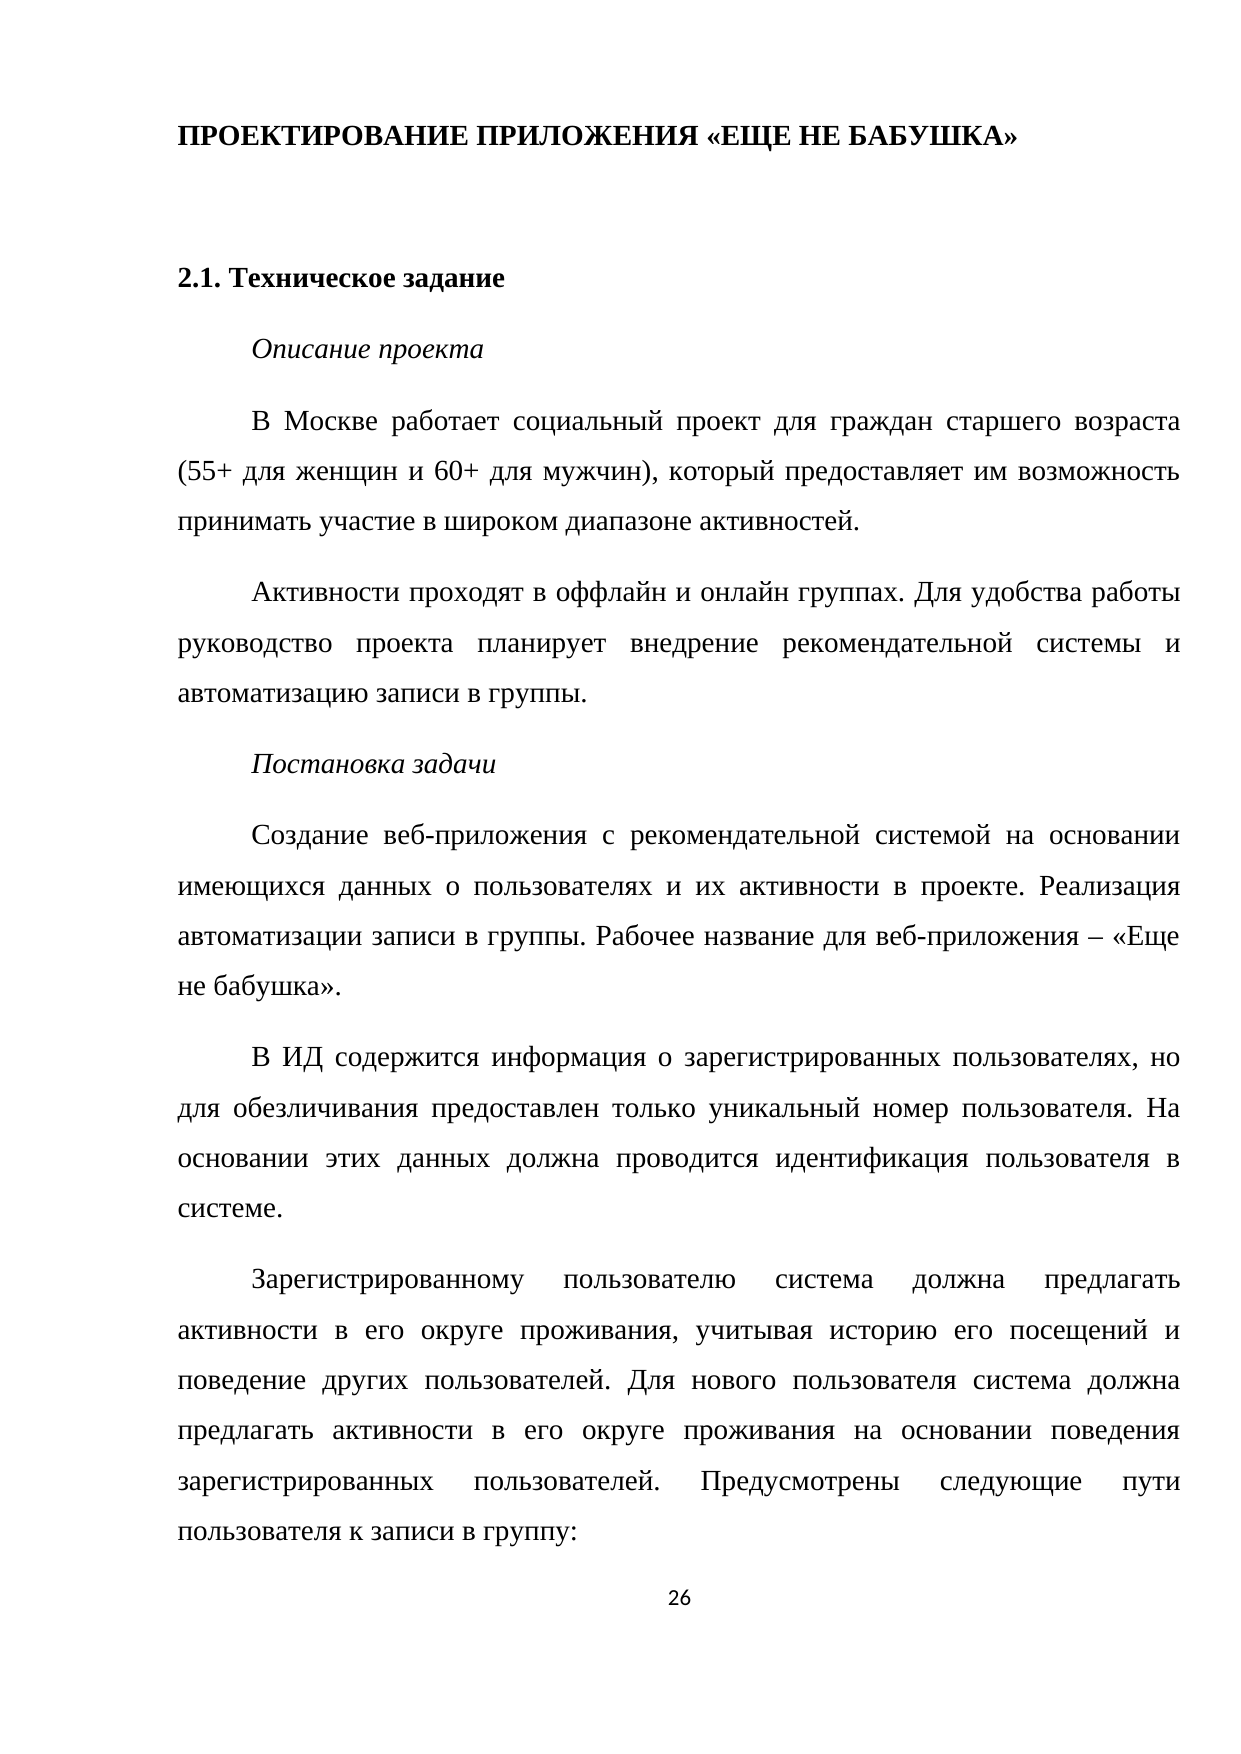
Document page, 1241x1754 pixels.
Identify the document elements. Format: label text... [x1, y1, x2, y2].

text В Москве работает социальный проект для граждан старшего возраста (55+ для женщин и 60+ для мужчин), который предоставляет им возможность принимать участие в широком диапазоне активностей. [177, 403, 1181, 537]
text Активности проходят в оффлайн и онлайн группах. Для удобства работы руководство проекта планирует внедрение рекомендательной системы и автоматизацию записи в группы. [177, 574, 1181, 709]
text 2.1. Техническое задание [177, 260, 1181, 294]
text ПРОЕКТИРОВАНИЕ ПРИЛОЖЕНИЯ «ЕЩЕ НЕ БАБУШКА» [177, 118, 1181, 152]
text В ИД содержится информация о зарегистрированных пользователях, но для обезличивания предоставлен только уникальный номер пользователя. На основании этих данных должна проводится идентификация пользователя в системе. [177, 1039, 1181, 1224]
text Зарегистрированному пользователю система должна предлагать активности в его округе проживания, учитывая историю его посещений и поведение других пользователей. Для нового пользователя система должна предлагать активности в его округе проживания на основании поведения зарегистрированных пользователей. Предусмотрены следующие пути пользователя к записи в группу: [177, 1262, 1181, 1547]
text Постановка задачи [177, 746, 1181, 780]
text Описание проекта [177, 332, 1181, 365]
text Создание веб-приложения с рекомендательной системой на основании имеющихся данных о пользователях и их активности в проекте. Реализация автоматизации записи в группы. Рабочее название для веб-приложения – «Еще не бабушка». [177, 817, 1181, 1002]
